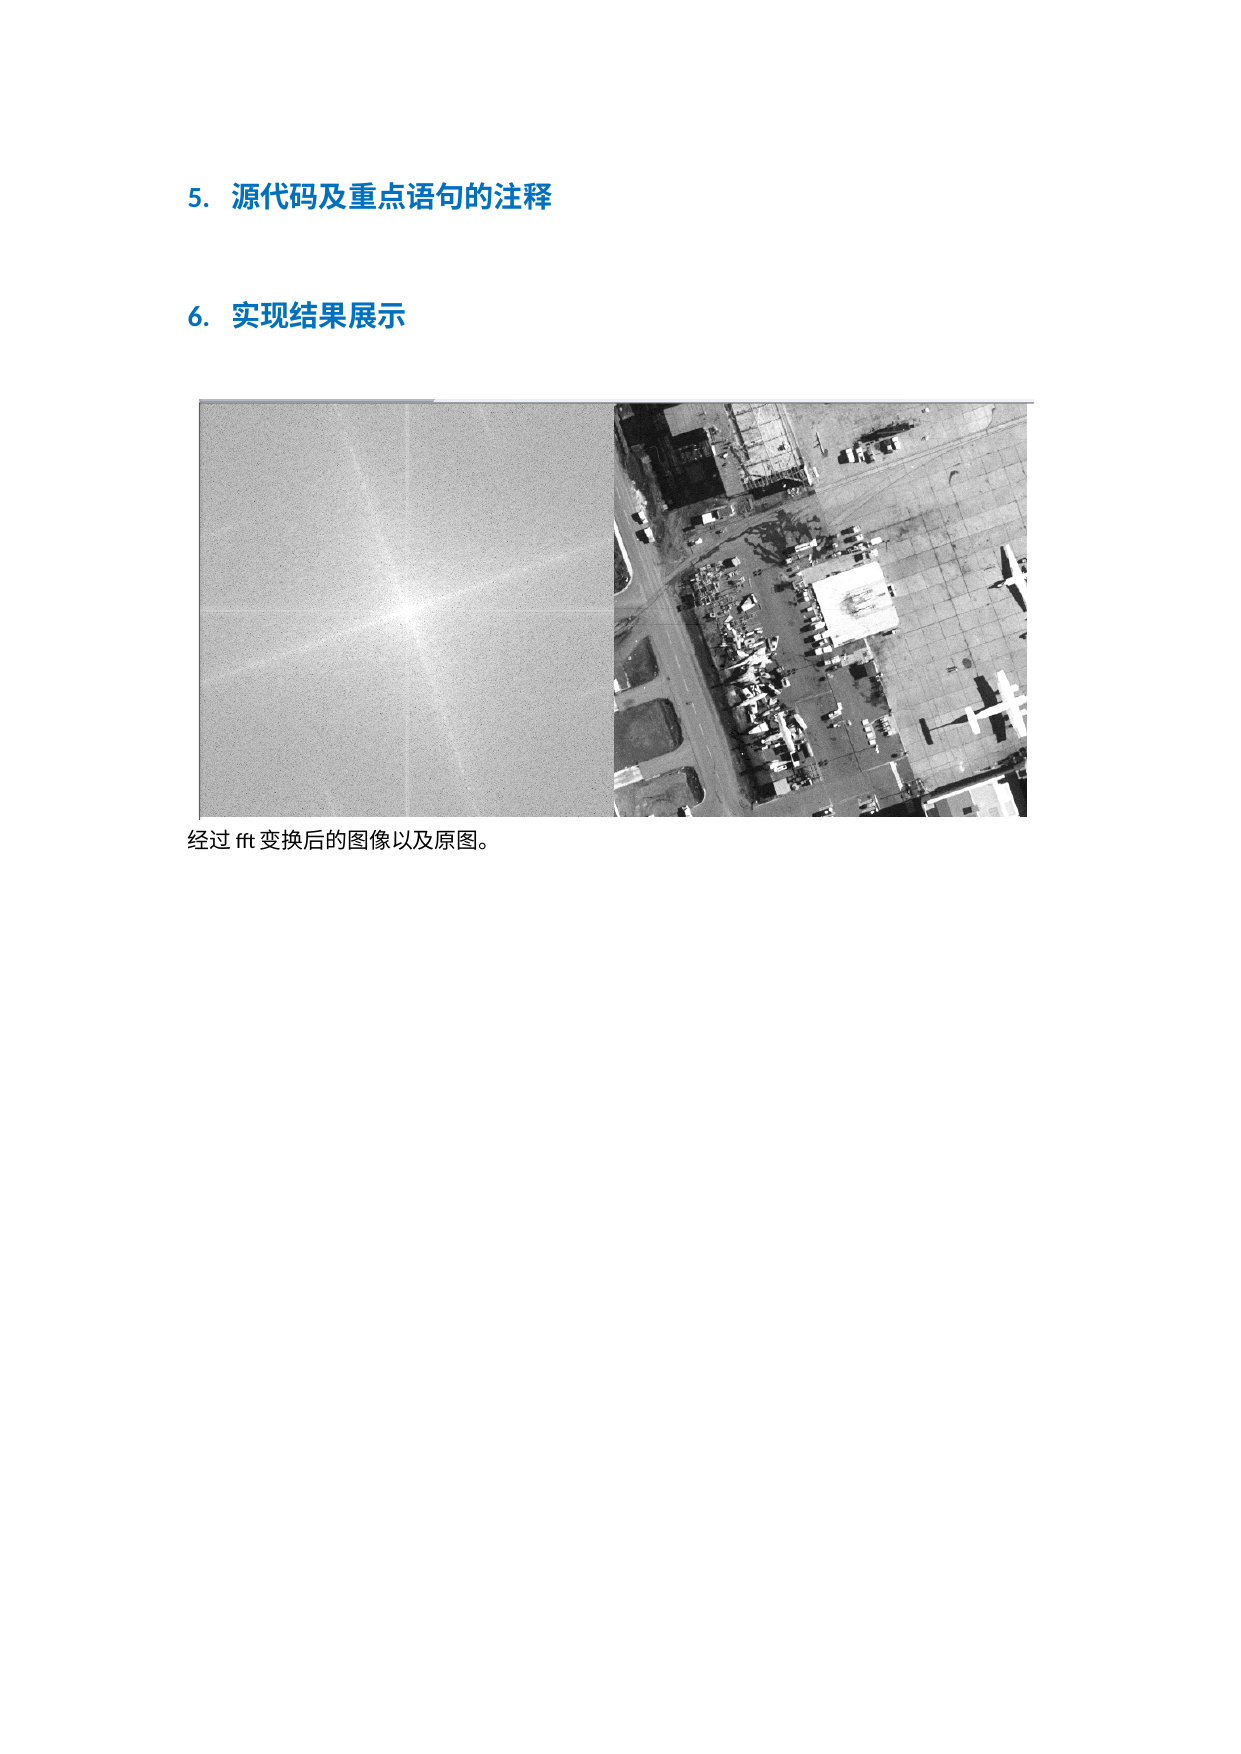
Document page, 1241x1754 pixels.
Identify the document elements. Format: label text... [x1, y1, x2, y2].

text 经过fft变换后的图像以及原图。 [187, 822, 1053, 855]
subtitle 源代码及重点语句的注释 [187, 162, 1053, 227]
picture [198, 399, 1035, 820]
table_header [188, 400, 1052, 822]
subtitle 实现结果展示 [187, 281, 1053, 346]
